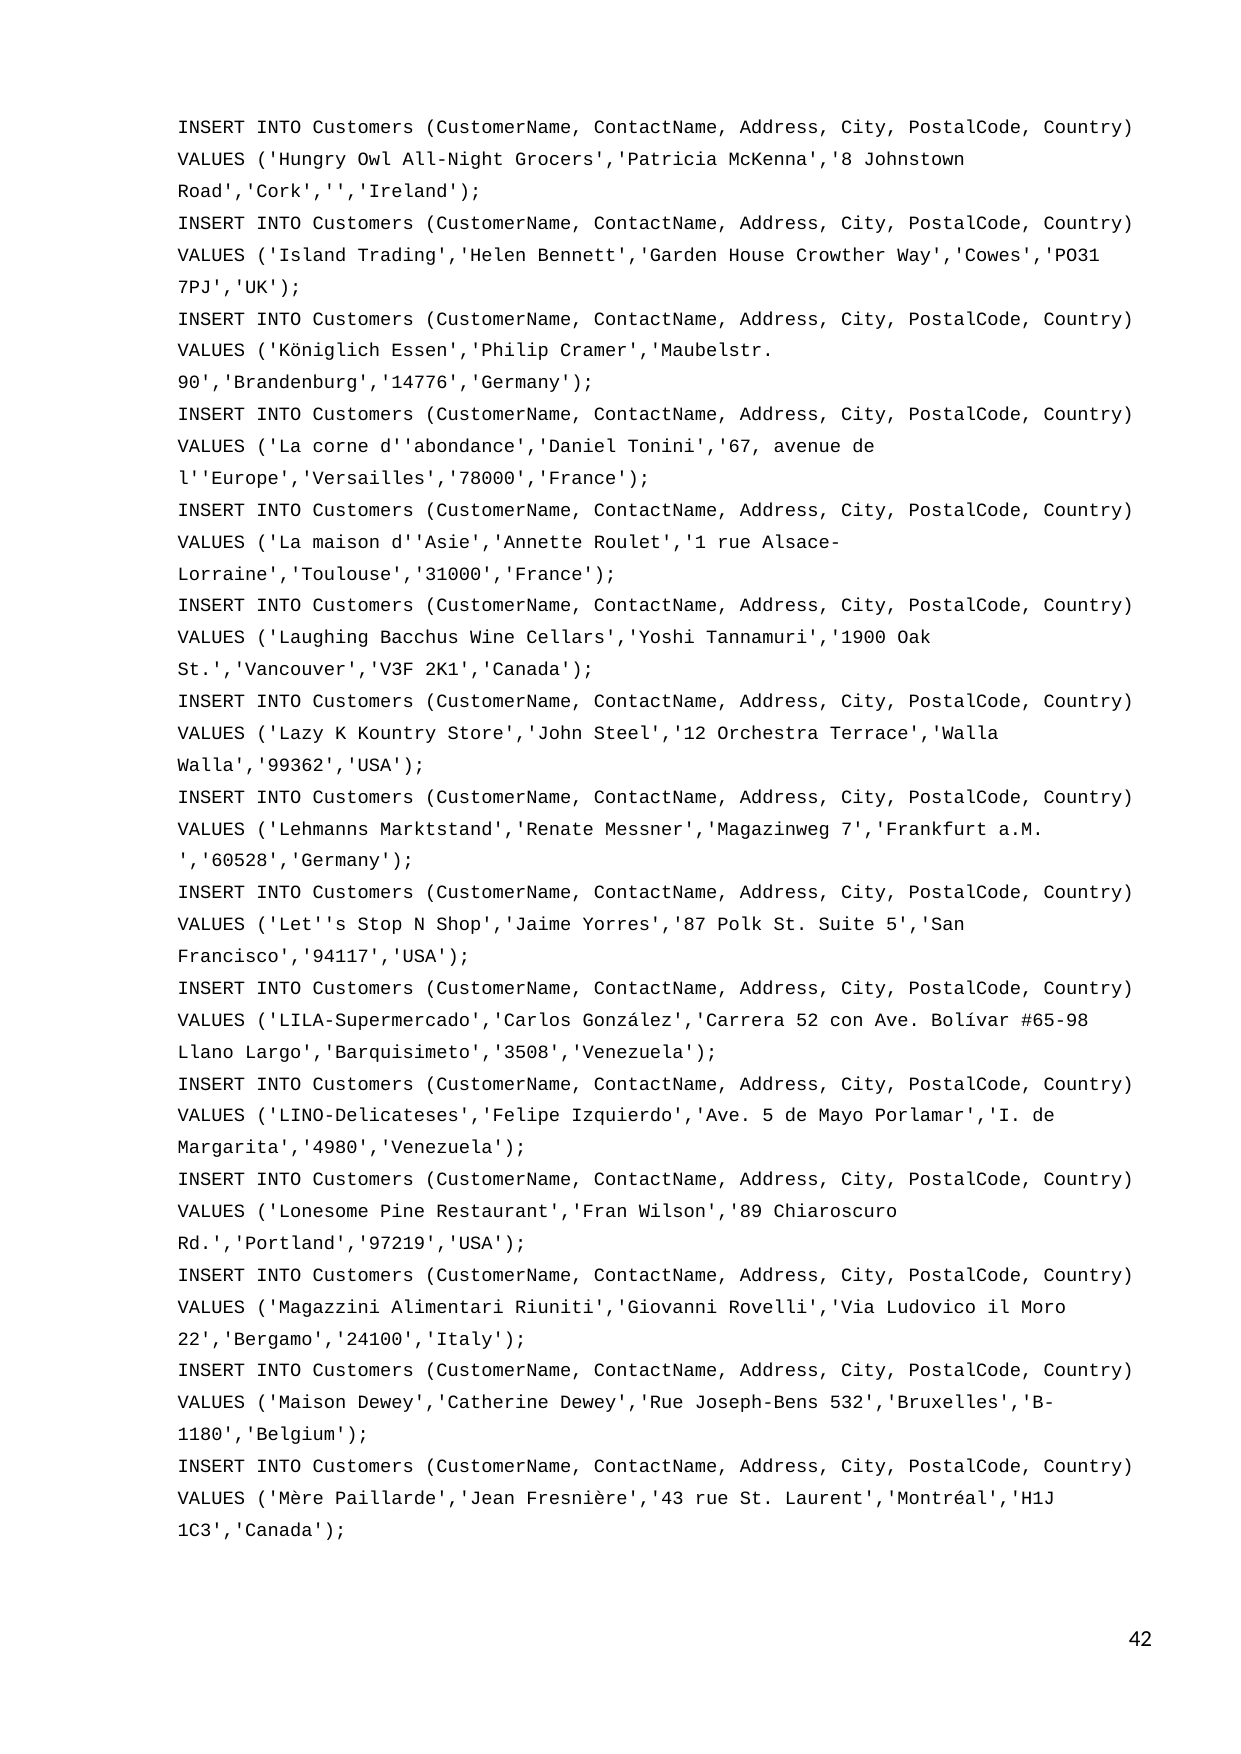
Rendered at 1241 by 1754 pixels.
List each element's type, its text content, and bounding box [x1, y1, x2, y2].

text INSERT INTO Customers (CustomerName, ContactName, Address, City, PostalCode, Country) VALUES ('LILA-Supermercado','Carlos González','Carrera 52 con Ave. Bolívar #65-98 Llano Largo','Barquisimeto','3508','Venezuela'); [177, 979, 1152, 1064]
text INSERT INTO Customers (CustomerName, ContactName, Address, City, PostalCode, Country) VALUES ('Island Trading','Helen Bennett','Garden House Crowther Way','Cowes','PO31 7PJ','UK'); [177, 214, 1152, 299]
text INSERT INTO Customers (CustomerName, ContactName, Address, City, PostalCode, Country) VALUES ('Magazzini Alimentari Riuniti','Giovanni Rovelli','Via Ludovico il Moro 22','Bergamo','24100','Italy'); [177, 1266, 1152, 1351]
text INSERT INTO Customers (CustomerName, ContactName, Address, City, PostalCode, Country) VALUES ('La maison d''Asie','Annette Roulet','1 rue Alsace-Lorraine','Toulouse','31000','France'); [177, 501, 1152, 586]
text INSERT INTO Customers (CustomerName, ContactName, Address, City, PostalCode, Country) VALUES ('Königlich Essen','Philip Cramer','Maubelstr. 90','Brandenburg','14776','Germany'); [177, 309, 1152, 394]
text INSERT INTO Customers (CustomerName, ContactName, Address, City, PostalCode, Country) VALUES ('Laughing Bacchus Wine Cellars','Yoshi Tannamuri','1900 Oak St.','Vancouver','V3F 2K1','Canada'); [177, 596, 1152, 681]
text INSERT INTO Customers (CustomerName, ContactName, Address, City, PostalCode, Country) VALUES ('La corne d''abondance','Daniel Tonini','67, avenue de l''Europe','Versailles','78000','France'); [177, 405, 1152, 490]
text INSERT INTO Customers (CustomerName, ContactName, Address, City, PostalCode, Country) VALUES ('Lonesome Pine Restaurant','Fran Wilson','89 Chiaroscuro Rd.','Portland','97219','USA'); [177, 1170, 1152, 1255]
text INSERT INTO Customers (CustomerName, ContactName, Address, City, PostalCode, Country) VALUES ('Lehmanns Marktstand','Renate Messner','Magazinweg 7','Frankfurt a.M. ','60528','Germany'); [177, 787, 1152, 872]
text INSERT INTO Customers (CustomerName, ContactName, Address, City, PostalCode, Country) VALUES ('Mère Paillarde','Jean Fresnière','43 rue St. Laurent','Montréal','H1J 1C3','Canada'); [177, 1457, 1152, 1542]
text INSERT INTO Customers (CustomerName, ContactName, Address, City, PostalCode, Country) VALUES ('LINO-Delicateses','Felipe Izquierdo','Ave. 5 de Mayo Porlamar','I. de Margarita','4980','Venezuela'); [177, 1074, 1152, 1159]
text INSERT INTO Customers (CustomerName, ContactName, Address, City, PostalCode, Country) VALUES ('Hungry Owl All-Night Grocers','Patricia McKenna','8 Johnstown Road','Cork','','Ireland'); [177, 118, 1152, 203]
text INSERT INTO Customers (CustomerName, ContactName, Address, City, PostalCode, Country) VALUES ('Let''s Stop N Shop','Jaime Yorres','87 Polk St. Suite 5','San Francisco','94117','USA'); [177, 883, 1152, 968]
text INSERT INTO Customers (CustomerName, ContactName, Address, City, PostalCode, Country) VALUES ('Maison Dewey','Catherine Dewey','Rue Joseph-Bens 532','Bruxelles','B-1180','Belgium'); [177, 1361, 1152, 1446]
text INSERT INTO Customers (CustomerName, ContactName, Address, City, PostalCode, Country) VALUES ('Lazy K Kountry Store','John Steel','12 Orchestra Terrace','Walla Walla','99362','USA'); [177, 692, 1152, 777]
